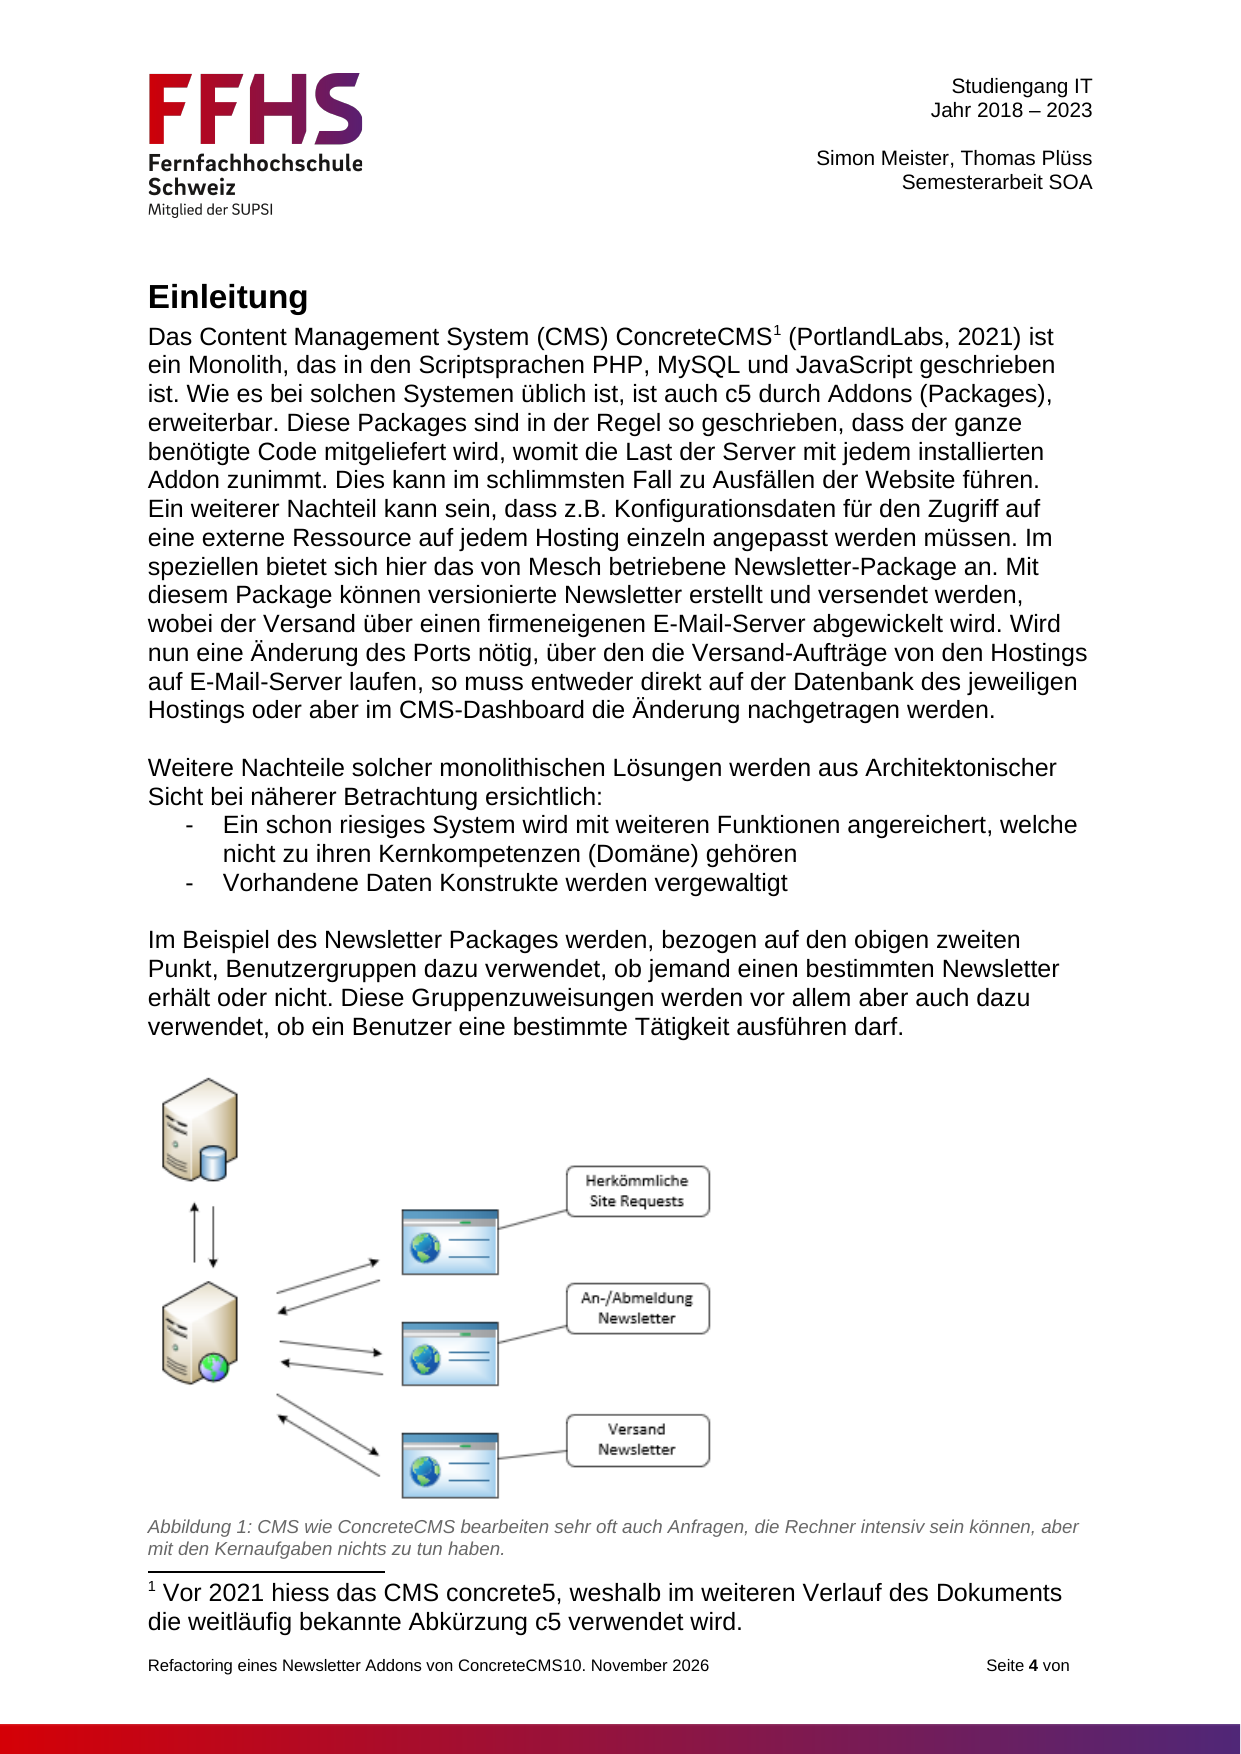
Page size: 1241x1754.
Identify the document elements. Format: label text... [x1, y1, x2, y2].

picture [148, 73, 363, 218]
text Im Beispiel des Newsletter Packages werden, bezogen auf den obigen zweiten Punkt, Benutzergruppen dazu verwendet, ob jemand einen bestimmten Newsletter erhält oder nicht. Diese Gruppenzuweisungen werden vor allem aber auch dazu verwendet, ob ein Benutzer eine bestimmte Tätigkeit ausführen darf. [148, 925, 1092, 1040]
picture [0, 1724, 1241, 1754]
text Das Content Management System (CMS) ConcreteCMS ist ein Monolith, das in den Scriptsprachen PHP, MySQL und JavaScript geschrieben ist. Wie es bei solchen Systemen üblich ist, ist auch c5 durch Addons (Packages), erweiterbar. Diese Packages sind in der Regel so geschrieben, dass der ganze benötigte Code mitgeliefert wird, womit die Last der Server mit jedem installierten Addon zunimmt. Dies kann im schlimmsten Fall zu Ausfällen der Website führen. [148, 322, 1092, 494]
text Weitere Nachteile solcher monolithischen Lösungen werden aus Architektonischer Sicht bei näherer Betrachtung ersichtlich: [148, 753, 1092, 810]
text Ein weiterer Nachteil kann sein, dass z.B. Konfigurationsdaten für den Zugriff auf eine externe Ressource auf jedem Hosting einzeln angepasst werden müssen. Im speziellen bietet sich hier das von Mesch betriebene Newsletter-Package an. Mit diesem Package können versionierte Newsletter erstellt und versendet werden, wobei der Versand über einen firmeneigenen E-Mail-Server abgewickelt wird. Wird nun eine Änderung des Ports nötig, über den die Versand-Aufträge von den Hostings auf E-Mail-Server laufen, so muss entweder direkt auf der Datenbank des jeweiligen Hostings oder aber im CMS-Dashboard die Änderung nachgetragen werden. [148, 494, 1092, 724]
title Einleitung [148, 277, 1092, 315]
text Abbildung 1: CMS wie ConcreteCMS bearbeiten sehr oft auch Anfragen, die Rechner intensiv sein können, aber mit den Kernaufgaben nichts zu tun haben. [148, 1516, 1092, 1559]
picture [147, 1069, 737, 1516]
list Ein schon riesiges System wird mit weiteren Funktionen angereichert, welche nicht zu ihren Kernkompetenzen (Domäne) gehören [185, 810, 1092, 868]
list Vorhandene Daten Konstrukte werden vergewaltigt [185, 868, 1092, 897]
